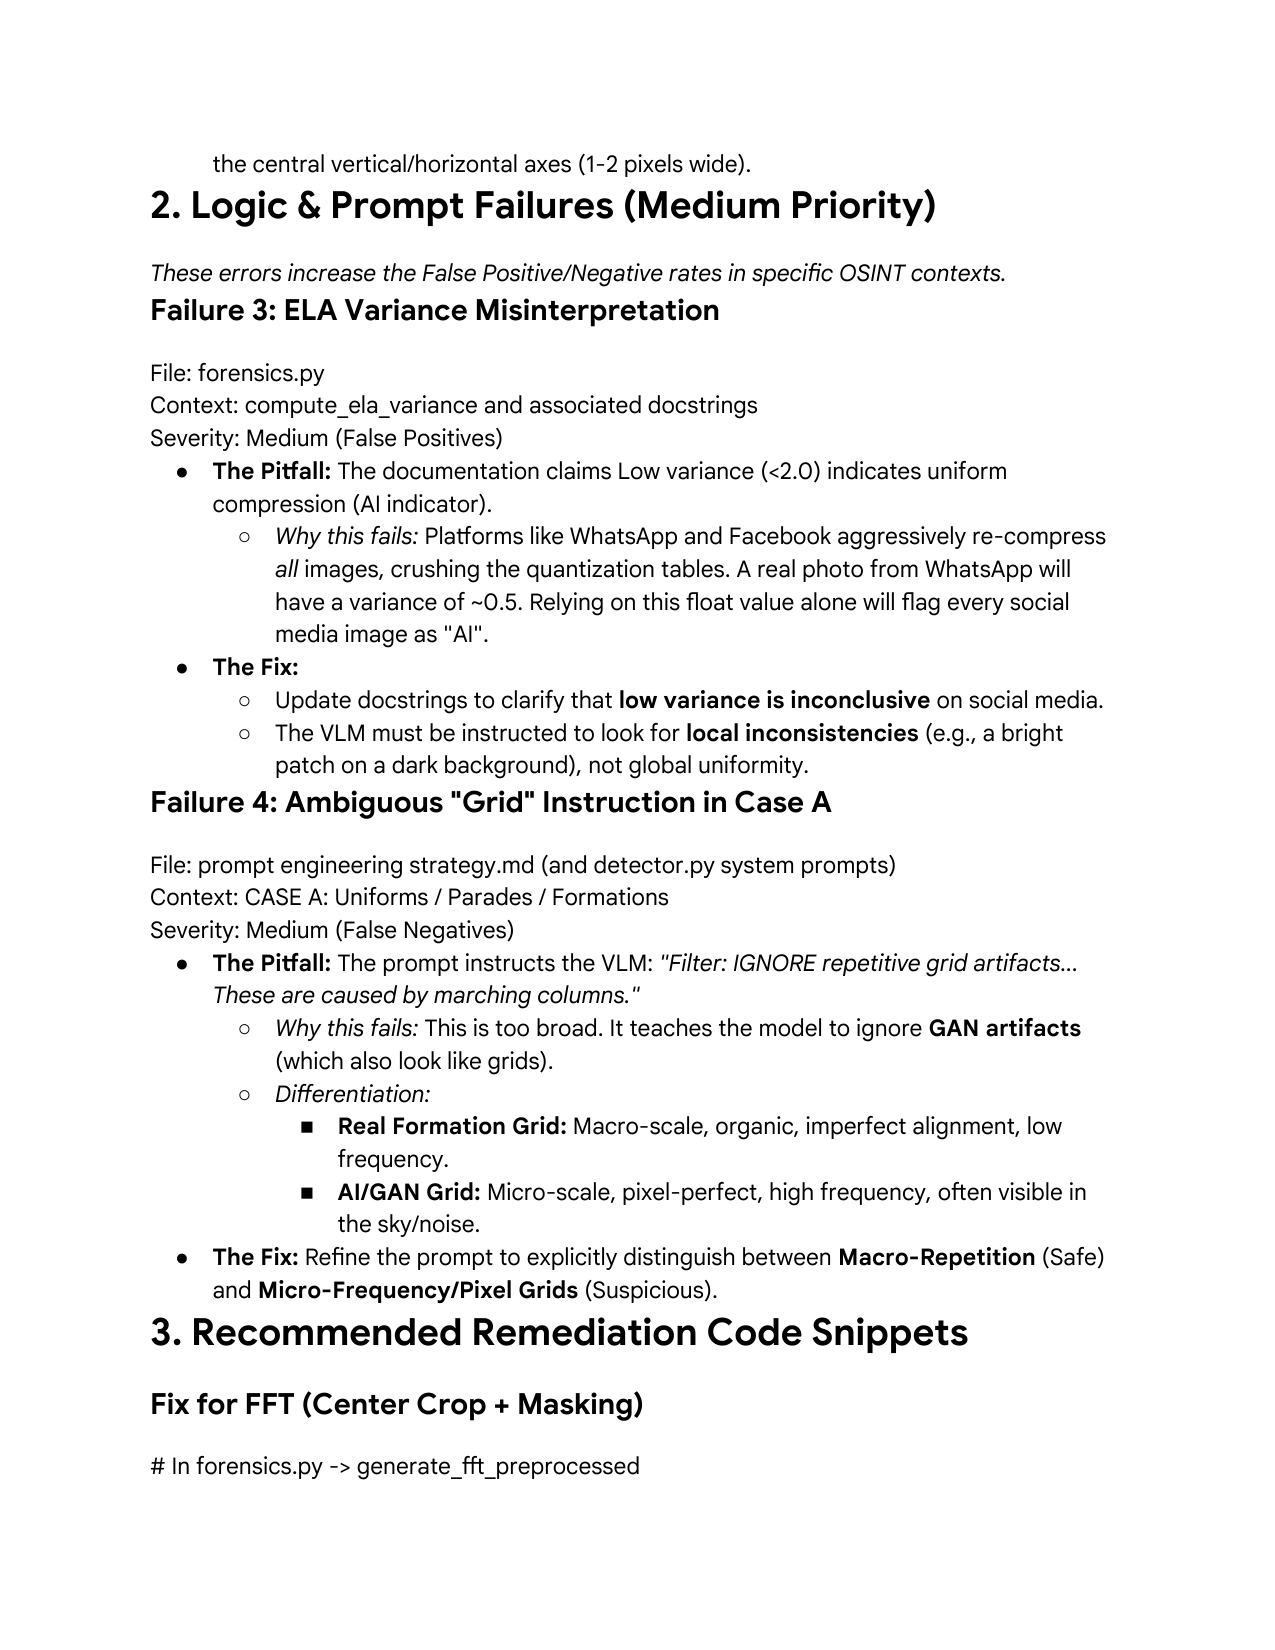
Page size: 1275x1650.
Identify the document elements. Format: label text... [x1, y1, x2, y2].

subtitle 2. Logic & Prompt Failures (Medium Priority) [150, 183, 1125, 230]
list Why this fails: Platforms like WhatsApp and Facebook aggressively re-compress all images, crushing the quantization tables. A real photo from WhatsApp will have a variance of ~0.5. Relying on this float value alone will flag every social media image as "AI". [237, 523, 1125, 649]
text Context: CASE A: Uniforms / Parades / Formations [150, 884, 1125, 912]
text Severity: Medium (False Negatives) [150, 916, 1125, 945]
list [175, 150, 1125, 179]
subtitle Fix for FFT (Center Crop + Masking) [150, 1386, 1125, 1422]
text File: prompt engineering strategy.md (and detector.py system prompts) [150, 851, 1125, 880]
list Why this fails: This is too broad. It teaches the model to ignore GAN artifacts (which also look like grids). [237, 1014, 1125, 1076]
text Context: compute_ela_variance and associated docstrings [150, 392, 1125, 421]
subtitle 3. Recommended Remediation Code Snippets [150, 1309, 1125, 1356]
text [150, 1452, 1125, 1481]
list Differentiation: [237, 1080, 1125, 1109]
text File: forensics.py [150, 359, 1125, 388]
subtitle Failure 3: ELA Variance Misinterpretation [150, 292, 1125, 329]
text These errors increase the False Positive/Negative rates in specific OSINT contexts. [150, 260, 1125, 288]
list Update docstrings to clarify that low variance is inconclusive on social media. [237, 686, 1125, 715]
list The VLM must be instructed to look for local inconsistencies (e.g., a bright patch on a dark background), not global uniformity. [237, 719, 1125, 780]
list The Fix: [175, 653, 1125, 682]
text Severity: Medium (False Positives) [150, 424, 1125, 453]
list AI/GAN Grid: Micro-scale, pixel-perfect, high frequency, often visible in the sky/noise. [300, 1178, 1125, 1239]
list Real Formation Grid: Macro-scale, organic, imperfect alignment, low frequency. [300, 1113, 1125, 1174]
list The Fix: Refine the prompt to explicitly distinguish between Macro-Repetition (Safe) and Micro-Frequency/Pixel Grids (Suspicious). [175, 1243, 1125, 1305]
list The Pitfall: The prompt instructs the VLM: "Filter: IGNORE repetitive grid artifacts... These are caused by marching columns." [175, 949, 1125, 1011]
subtitle Failure 4: Ambiguous "Grid" Instruction in Case A [150, 784, 1125, 821]
list The Pitfall: The documentation claims Low variance (<2.0) indicates uniform compression (AI indicator). [175, 457, 1125, 519]
